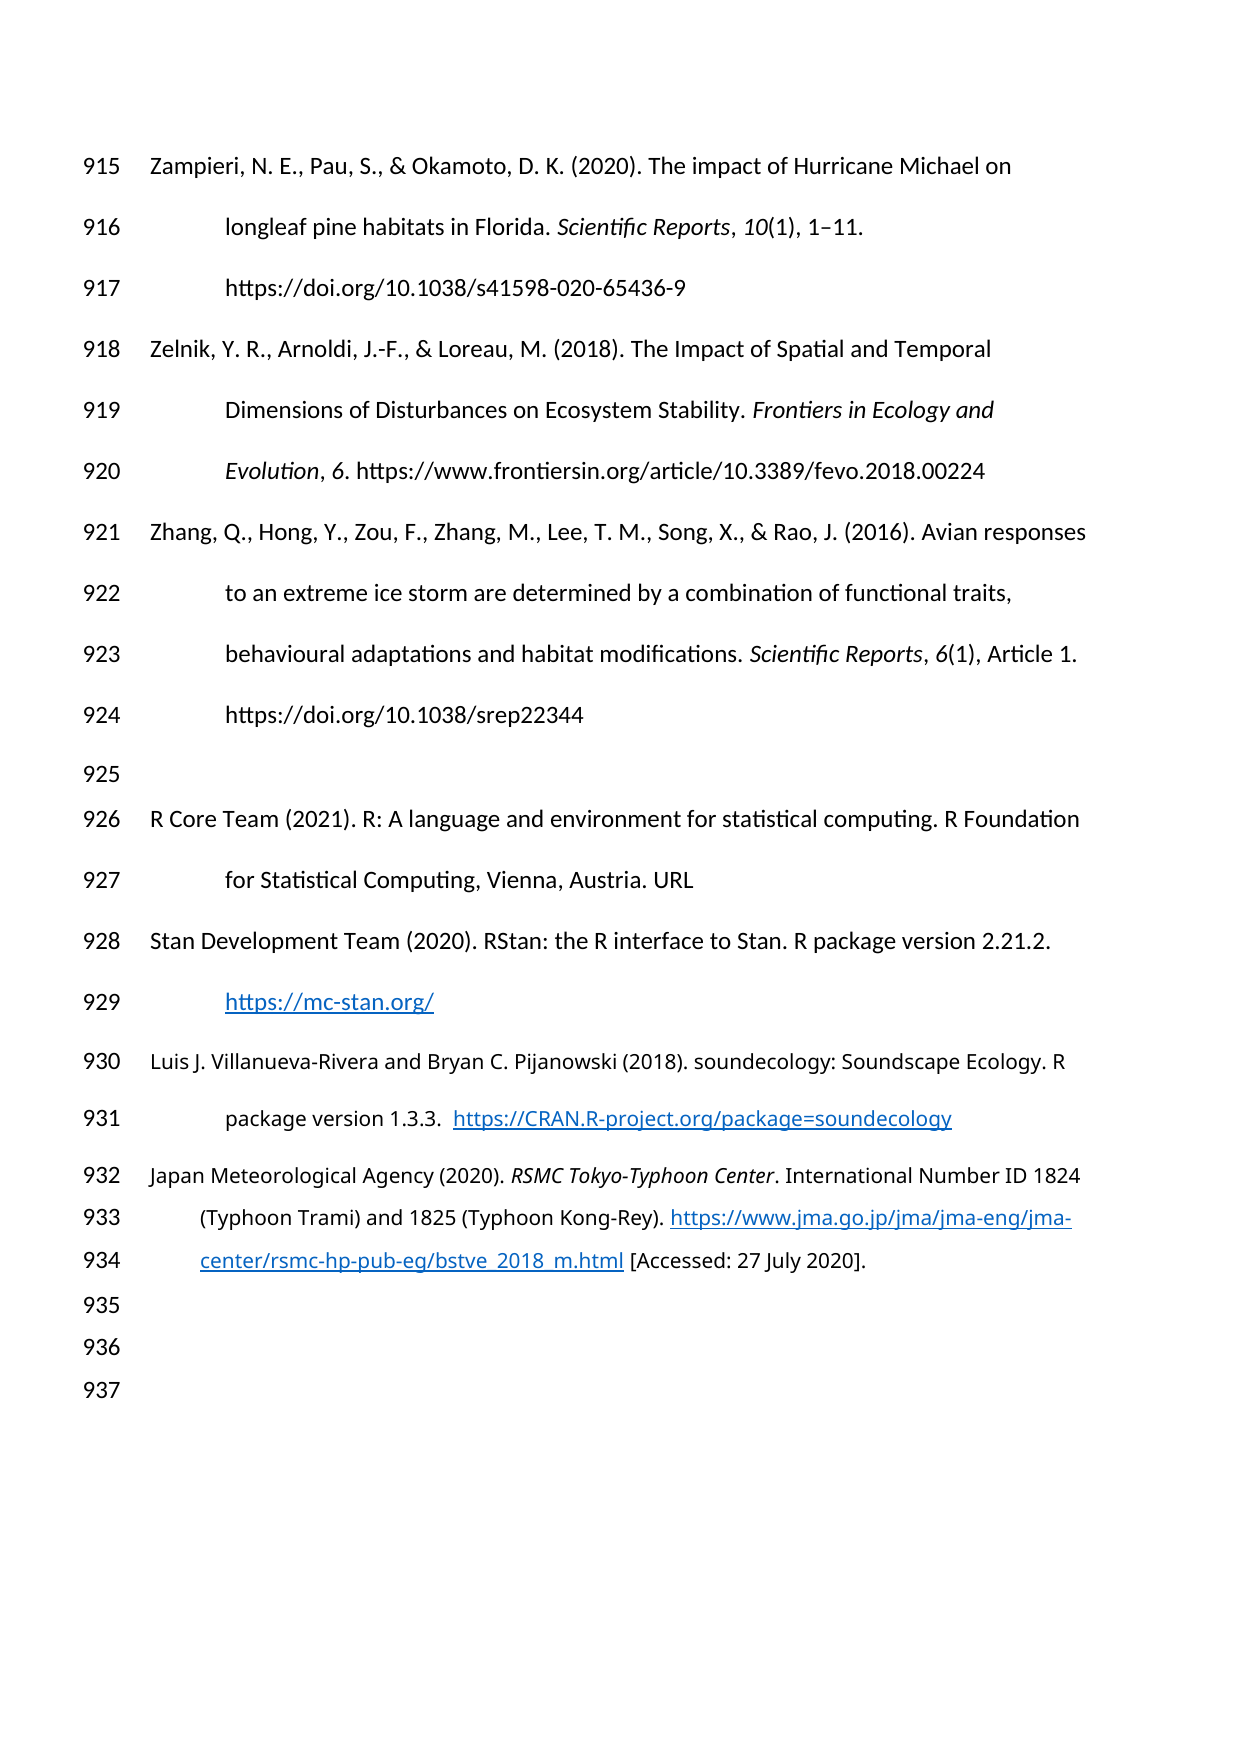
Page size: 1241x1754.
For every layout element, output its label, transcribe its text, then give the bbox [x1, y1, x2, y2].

text R Core Team (2021). R: A language and environment for statistical computing. R Foundation for Statistical Computing, Vienna, Austria. URL [150, 803, 1090, 894]
text Zelnik, Y. R., Arnoldi, J.-F., & Loreau, M. (2018). The Impact of Spatial and Temporal Dimensions of Disturbances on Ecosystem Stability. Frontiers in Ecology and Evolution, 6. https://www.frontiersin.org/article/10.3389/fevo.2018.00224 [150, 333, 1090, 486]
text Zampieri, N. E., Pau, S., & Okamoto, D. K. (2020). The impact of Hurricane Michael on longleaf pine habitats in Florida. Scientific Reports, 10(1), 1–11. https://doi.org/10.1038/s41598-020-65436-9 [150, 150, 1090, 303]
text Zhang, Q., Hong, Y., Zou, F., Zhang, M., Lee, T. M., Song, X., & Rao, J. (2016). Avian responses to an extreme ice storm are determined by a combination of functional traits, behavioural adaptations and habitat modifications. Scientific Reports, 6(1), Article 1. https://doi.org/10.1038/srep22344 [150, 516, 1090, 730]
text Stan Development Team (2020). RStan: the R interface to Stan. R package version 2.21.2. https://mc-stan.org/ [150, 925, 1090, 1017]
text Japan Meteorological Agency (2020). RSMC Tokyo-Typhoon Center. International Number ID 1824 (Typhoon Trami) and 1825 (Typhoon Kong-Rey). https://www.jma.go.jp/jma/jma-eng/jma-center/rsmc-hp-pub-eg/bstve_2018_m.html [Accessed: 27 July 2020]. [150, 1161, 1090, 1274]
text Luis J. Villanueva-Rivera and Bryan C. Pijanowski (2018). soundecology: Soundscape Ecology. R package version 1.3.3. https://CRAN.R-project.org/package=soundecology [150, 1047, 1090, 1132]
